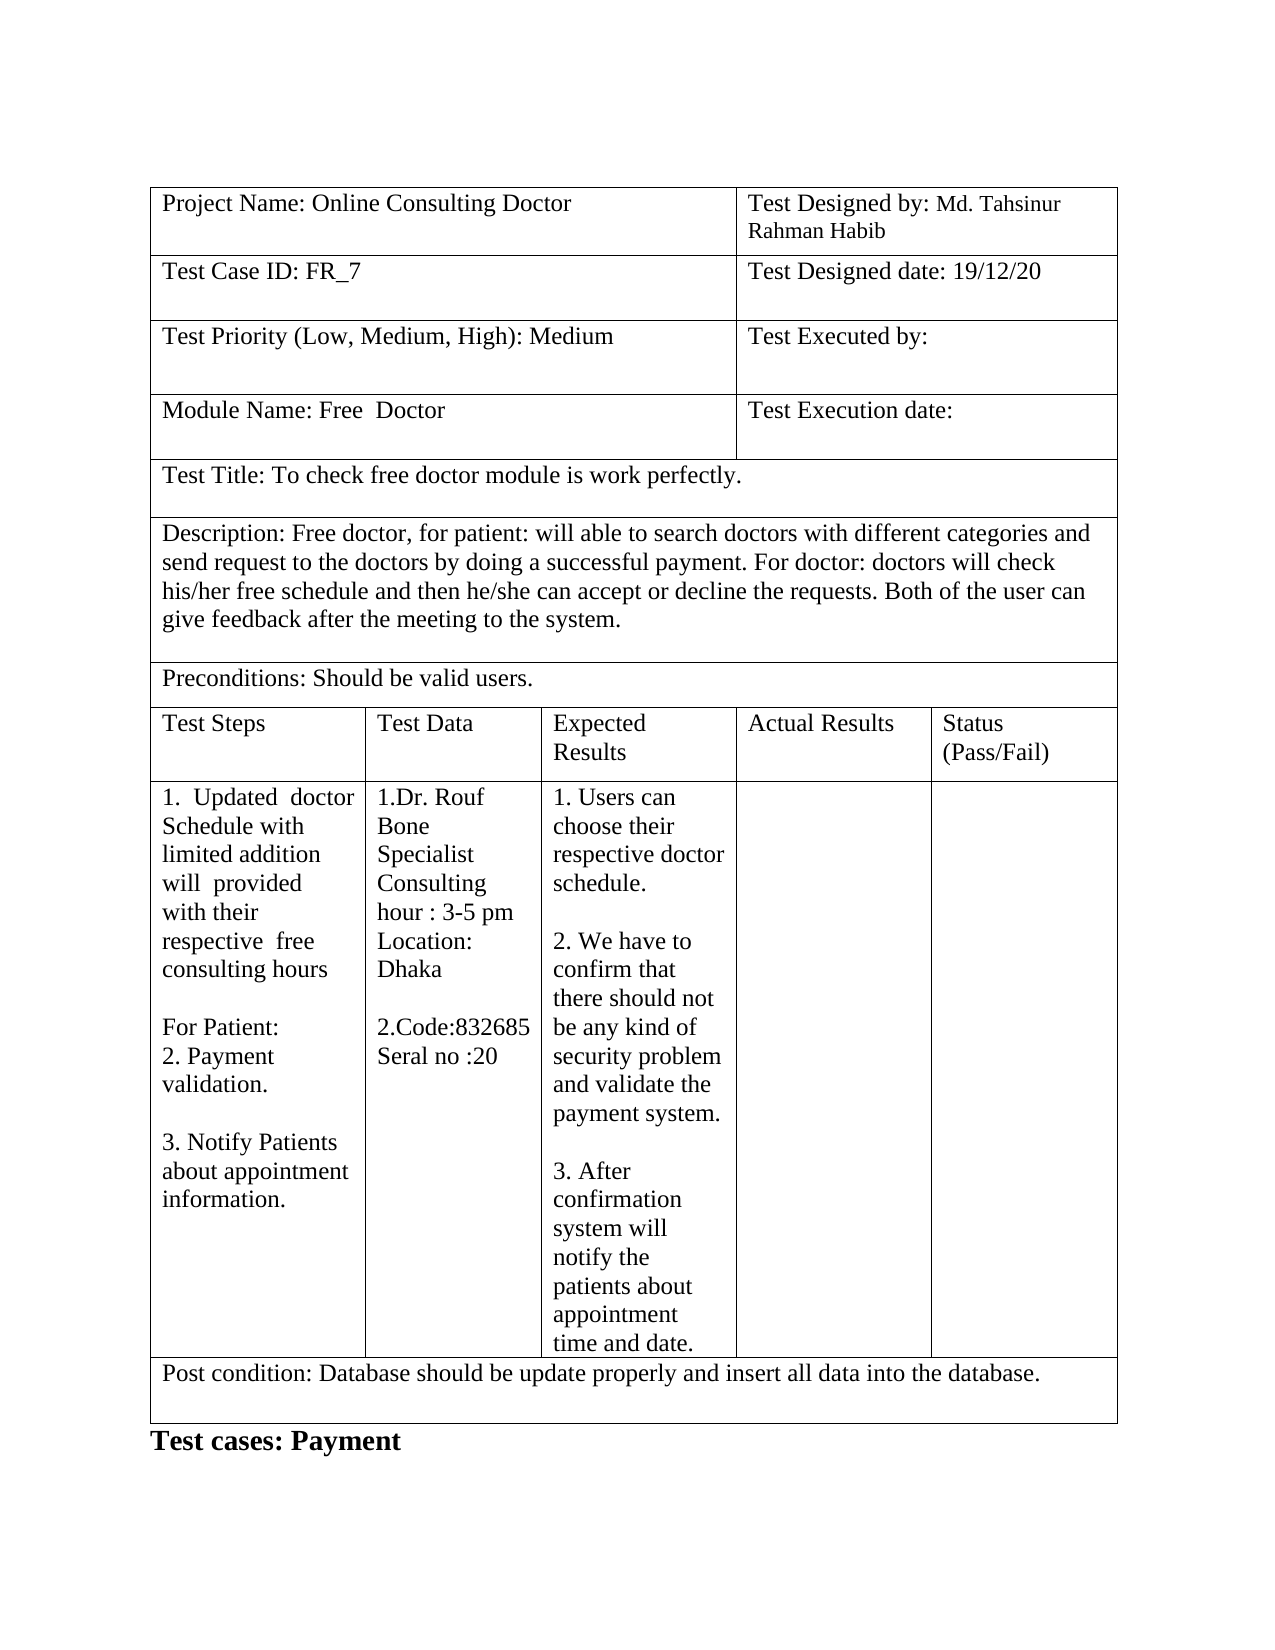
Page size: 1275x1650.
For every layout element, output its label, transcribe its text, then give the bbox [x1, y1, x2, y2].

table_cell 1. Updated doctor Schedule with limited addition will provided with their respective free consulting hours For Patient: 2. Payment validation. 3. Notify Patients about appointment information. [151, 782, 365, 1357]
table_cell Test Case ID: FR_7 [151, 256, 736, 320]
table_cell Actual Results [737, 708, 931, 781]
table_cell Status (Pass/Fail) [932, 708, 1117, 781]
table_cell Test Title: To check free doctor module is work perfectly. [151, 460, 1117, 517]
table_cell Test Designed date: 19/12/20 [737, 256, 1117, 320]
table_cell Module Name: Free Doctor [151, 395, 736, 459]
table_cell Preconditions: Should be valid users. [151, 663, 1117, 707]
table_cell Test Steps [151, 708, 365, 781]
table_header Project Name: Online Consulting Doctor [151, 188, 736, 255]
table_cell Test Data [366, 708, 541, 781]
table_cell Expected Results [542, 708, 736, 781]
table_cell [932, 782, 1117, 1357]
table_cell Test Priority (Low, Medium, High): Medium [151, 321, 736, 394]
table_cell 1.Dr. Rouf Bone Specialist Consulting hour : 3-5 pm Location: Dhaka 2.Code:832685 Seral no :20 [366, 782, 541, 1357]
table_cell 1. Users can choose their respective doctor schedule. 2. We have to confirm that there should not be any kind of security problem and validate the payment system. 3. After confirmation system will notify the patients about appointment time and date. [542, 782, 736, 1357]
table_header Test Designed by: Md. Tahsinur Rahman Habib [737, 188, 1117, 255]
table_cell Description: Free doctor, for patient: will able to search doctors with different categories and send request to the doctors by doing a successful payment. For doctor: doctors will check his/her free schedule and then he/she can accept or decline the requests. Both of the user can give feedback after the meeting to the system. [151, 518, 1117, 662]
table_cell Post condition: Database should be update properly and insert all data into the database. [151, 1358, 1117, 1422]
table_cell Test Executed by: [737, 321, 1117, 394]
text Test cases: Payment [150, 1423, 1125, 1457]
table_cell Test Execution date: [737, 395, 1117, 459]
table_cell [737, 782, 931, 1357]
